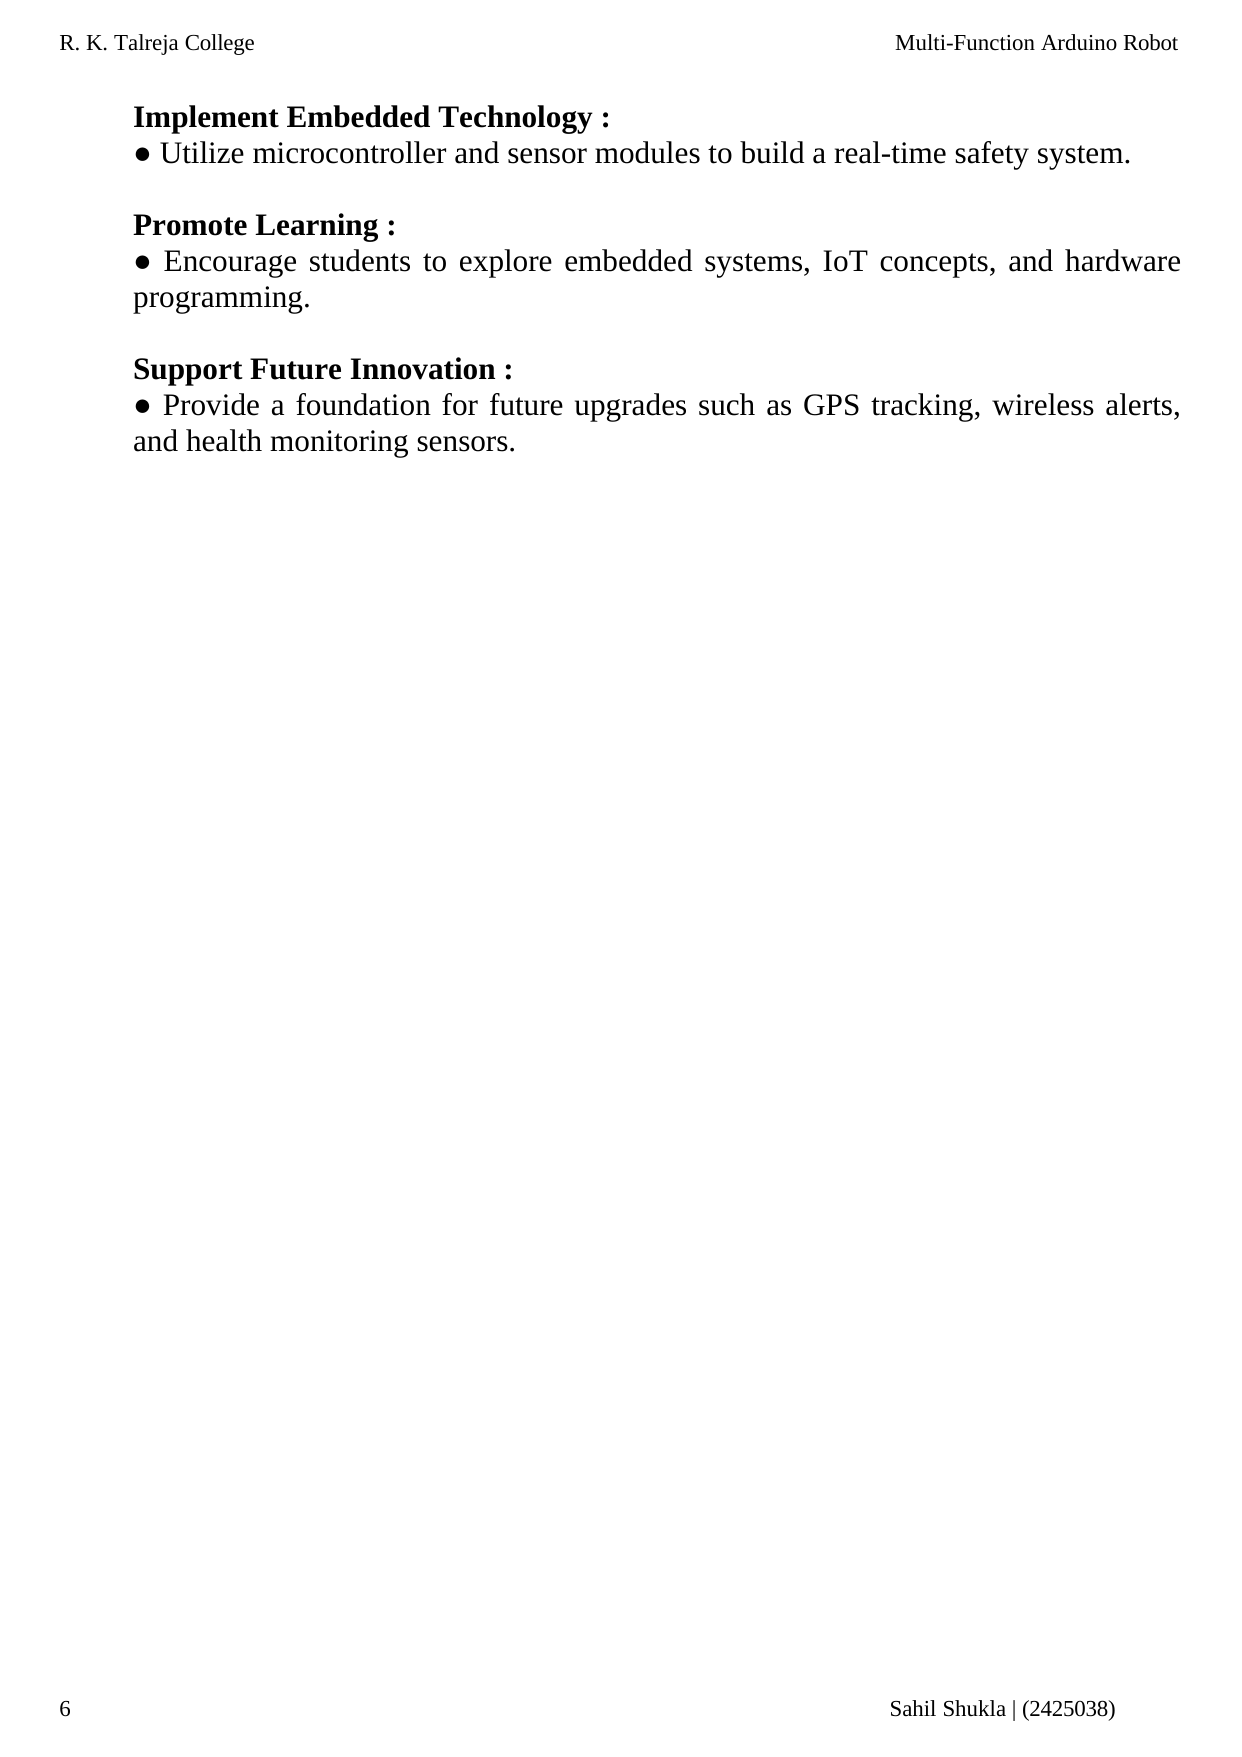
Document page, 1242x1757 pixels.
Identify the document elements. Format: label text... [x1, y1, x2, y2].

text ● Utilize microcontroller and sensor modules to build a real-time safety system. [133, 134, 1183, 170]
text Promote Learning : [133, 206, 1183, 242]
text Support Future Innovation : [133, 350, 1183, 386]
text ● Encourage students to explore embedded systems, IoT concepts, and hardware programming. [133, 242, 1183, 314]
text ● Provide a foundation for future upgrades such as GPS tracking, wireless alerts, and health monitoring sensors. [133, 386, 1183, 458]
text Implement Embedded Technology : [133, 98, 1183, 134]
